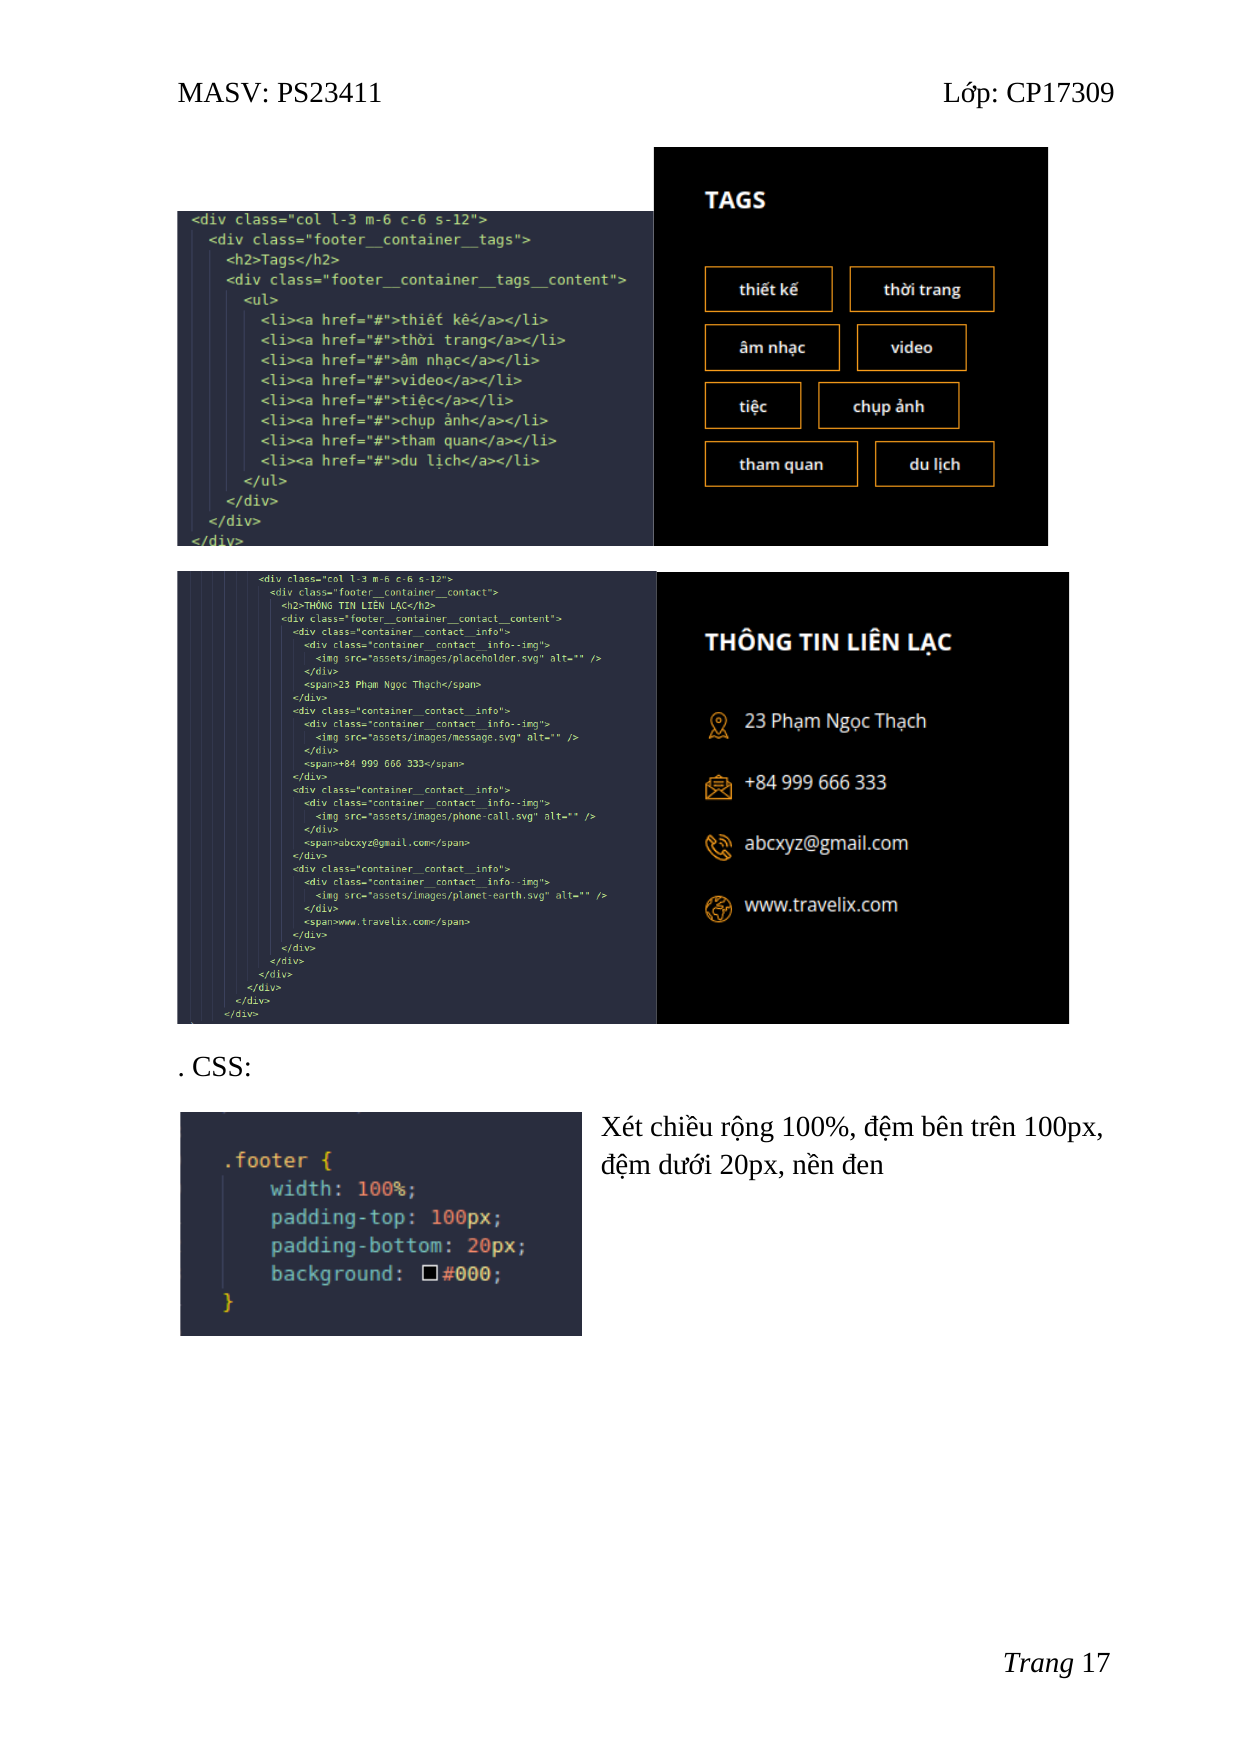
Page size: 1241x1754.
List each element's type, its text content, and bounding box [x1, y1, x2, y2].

picture [180, 1112, 582, 1336]
picture [177, 147, 1049, 546]
picture [177, 571, 1070, 1024]
text . CSS: [177, 1049, 1110, 1083]
text Xét chiều rộng 100%, đệm bên trên 100px, đệm dưới 20px, nền đen [177, 1109, 1110, 1181]
